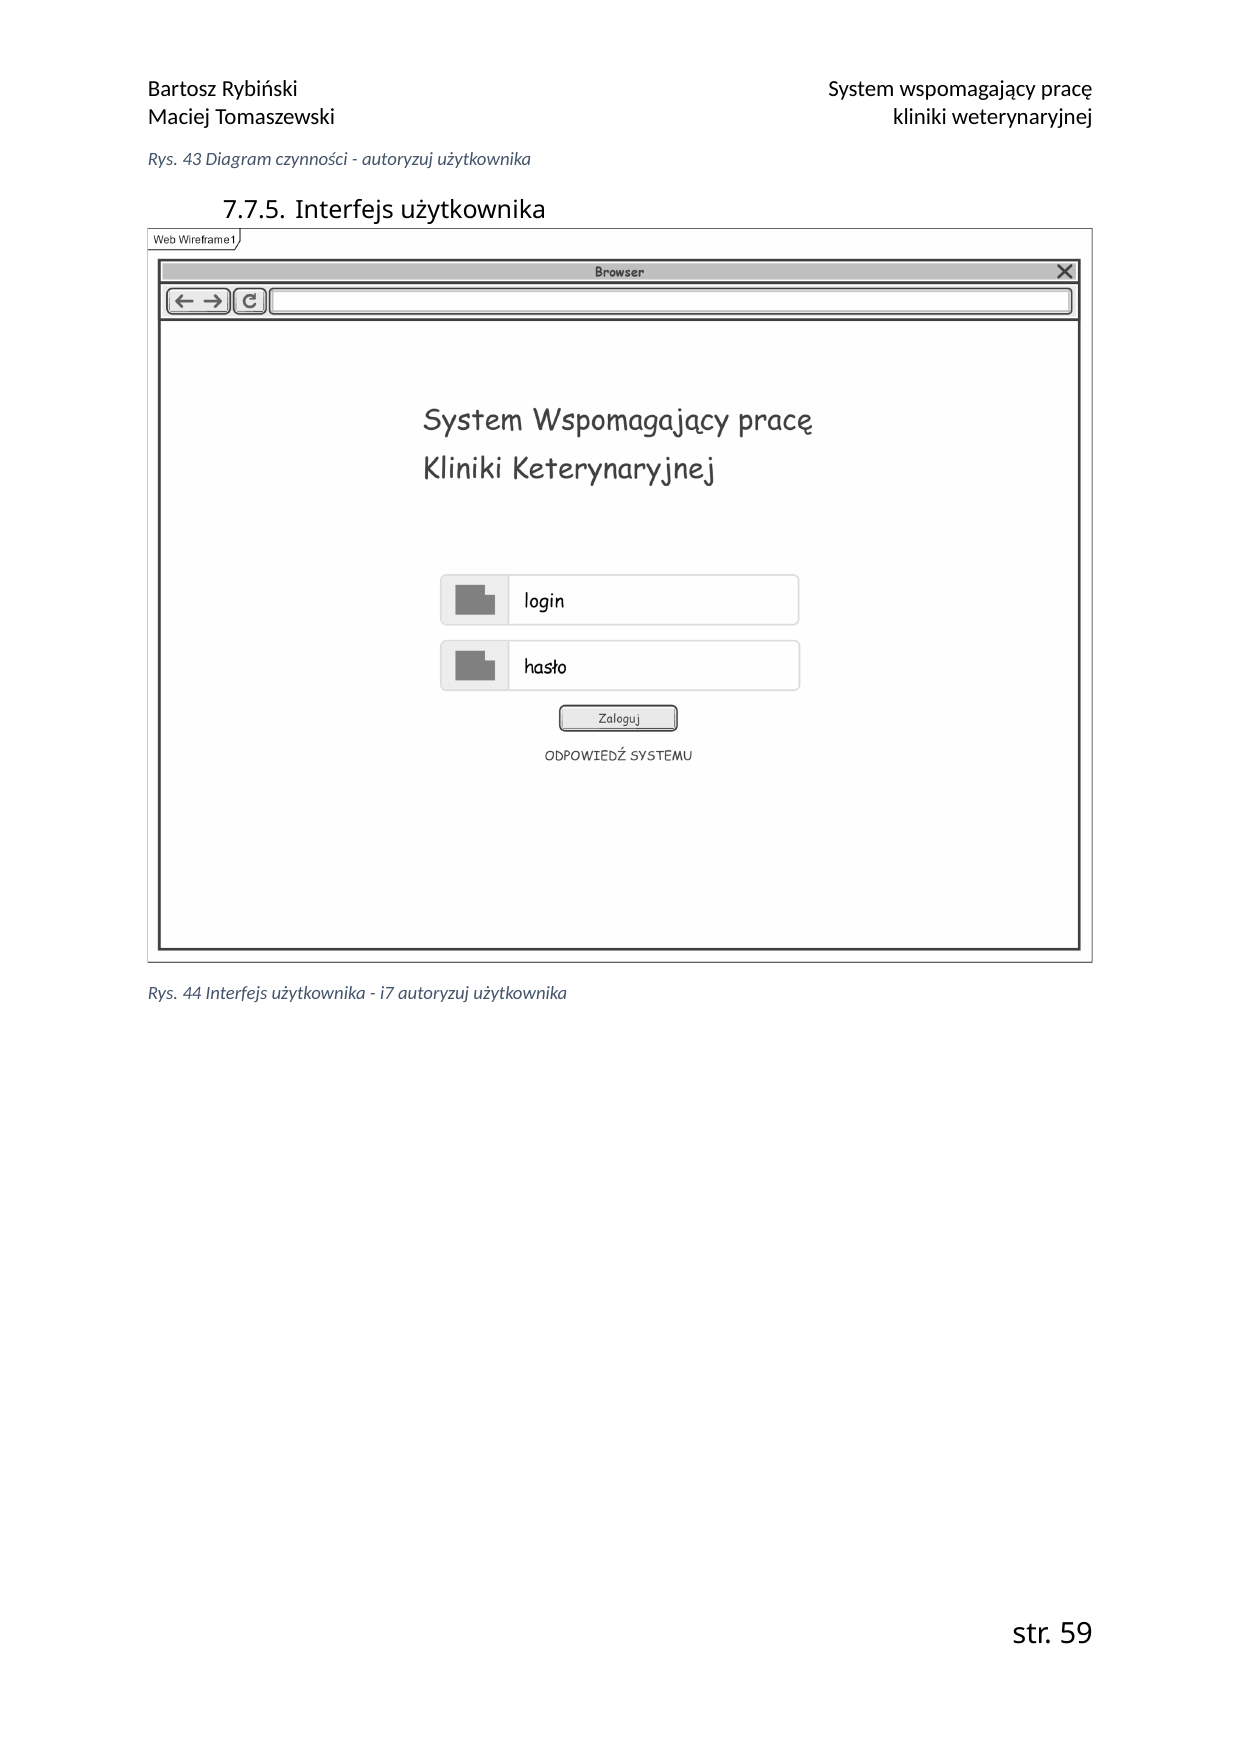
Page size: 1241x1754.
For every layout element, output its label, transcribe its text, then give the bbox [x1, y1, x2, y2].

picture [147, 228, 1093, 963]
text Rys. 43 Diagram czynności - autoryzuj użytkownika [148, 148, 1093, 171]
subtitle Interfejs użytkownika [223, 191, 1093, 225]
